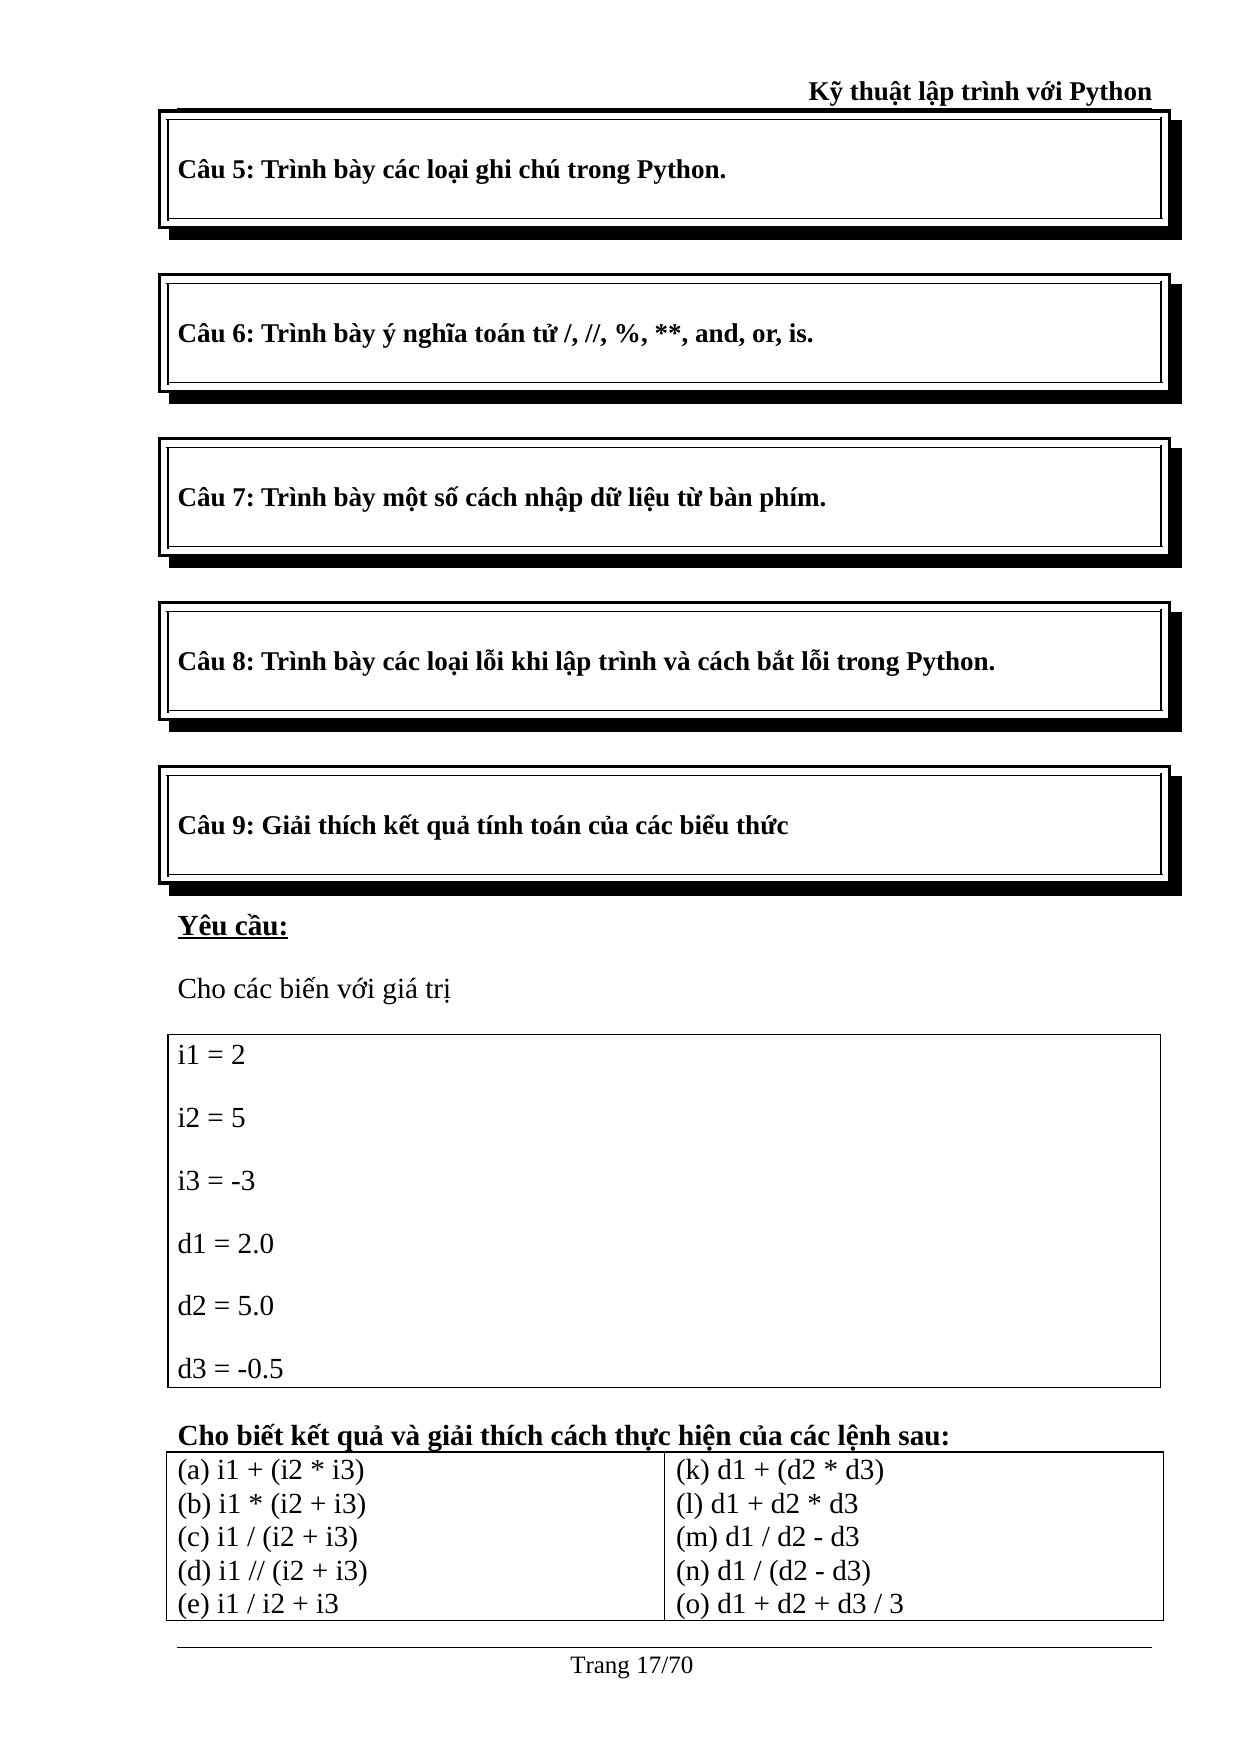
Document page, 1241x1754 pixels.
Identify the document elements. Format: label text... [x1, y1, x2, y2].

text Cho biết kết quả và giải thích cách thực hiện của các lệnh sau: [177, 1418, 1152, 1451]
text Câu 9: Giải thích kết quả tính toán của các biểu thức [177, 809, 1152, 840]
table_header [167, 1453, 664, 1620]
text Câu 5: Trình bày các loại ghi chú trong Python. [177, 153, 1152, 184]
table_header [665, 1453, 1163, 1620]
text Cho các biến với giá trị [177, 971, 1152, 1004]
text i3 = -3 [169, 1159, 1160, 1196]
text d1 = 2.0 [169, 1222, 1160, 1259]
text i1 = 2 [169, 1035, 1160, 1071]
text Câu 8: Trình bày các loại lỗi khi lập trình và cách bắt lỗi trong Python. [177, 645, 1152, 676]
text i2 = 5 [169, 1096, 1160, 1134]
text d2 = 5.0 [169, 1285, 1160, 1322]
text Câu 6: Trình bày ý nghĩa toán tử /, //, %, **, and, or, is. [177, 317, 1152, 348]
text Yêu cầu: [177, 908, 1152, 942]
text Câu 7: Trình bày một số cách nhập dữ liệu từ bàn phím. [177, 481, 1152, 512]
text d3 = -0.5 [169, 1348, 1160, 1387]
